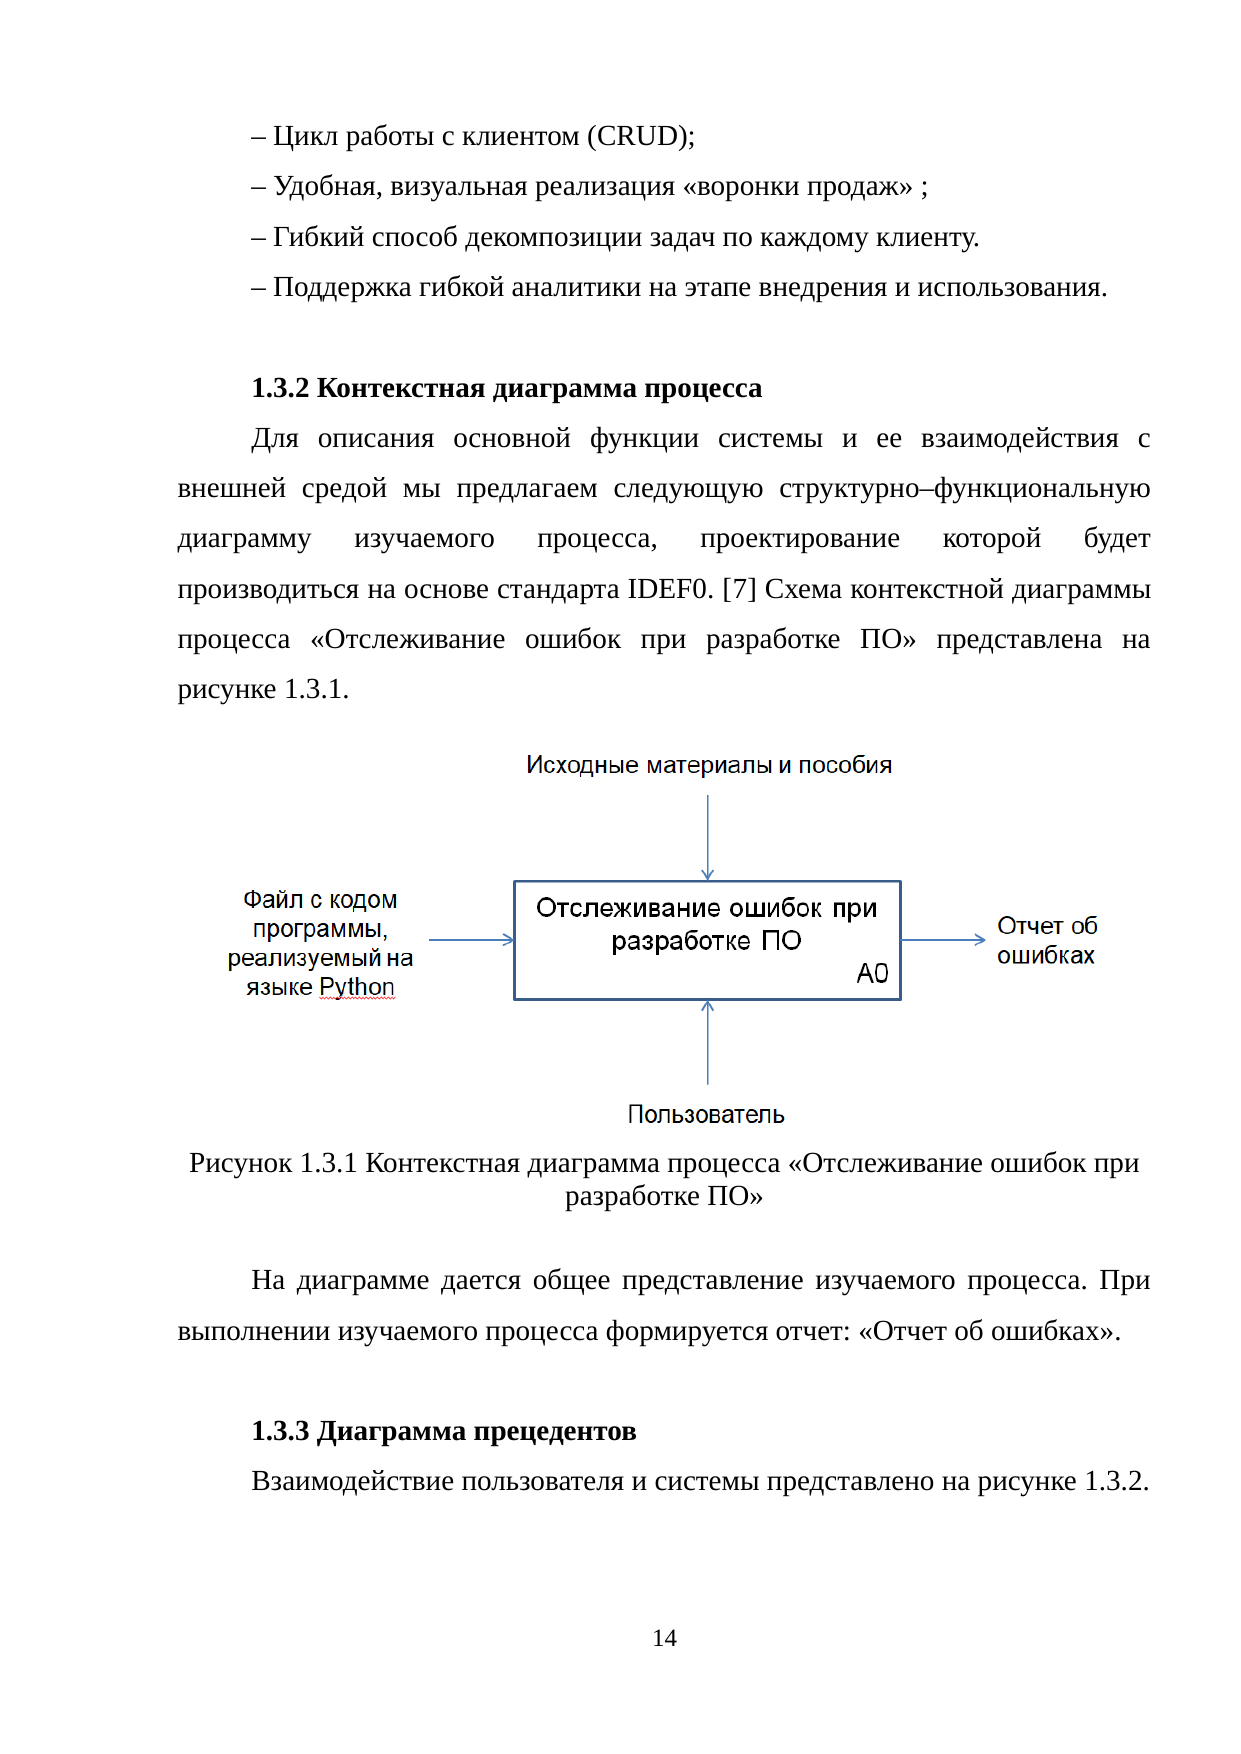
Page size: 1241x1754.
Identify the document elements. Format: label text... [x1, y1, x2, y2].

text – Удобная, визуальная реализация «воронки продаж» ; [177, 168, 1152, 202]
text 1.3.2 Контекстная диаграмма процесса [177, 370, 1152, 403]
text Для описания основной функции системы и ее взаимодействия с внешней средой мы предлагаем следующую структурно–функциональную диаграмму изучаемого процесса, проектирование которой будет производиться на основе стандарта IDEF0. [7] Схема контекстной диаграммы процесса «Отслеживание ошибок при разработке ПО» представлена на рисунке 1.3.1. [177, 420, 1152, 705]
text Рисунок 1.3.1 Контекстная диаграмма процесса «Отслеживание ошибок при разработке ПО» [177, 1145, 1152, 1212]
text На диаграмме дается общее представление изучаемого процесса. При выполнении изучаемого процесса формируется отчет: «Отчет об ошибках». [177, 1262, 1152, 1346]
text 1.3.3 Диаграмма прецедентов [177, 1413, 1152, 1447]
text Взаимодействие пользователя и системы представлено на рисунке 1.3.2. [177, 1463, 1152, 1497]
text – Гибкий способ декомпозиции задач по каждому клиенту. [177, 219, 1152, 252]
text – Цикл работы с клиентом (CRUD); [177, 118, 1152, 152]
text – Поддержка гибкой аналитики на этапе внедрения и использования. [177, 269, 1152, 303]
picture [225, 721, 1104, 1145]
